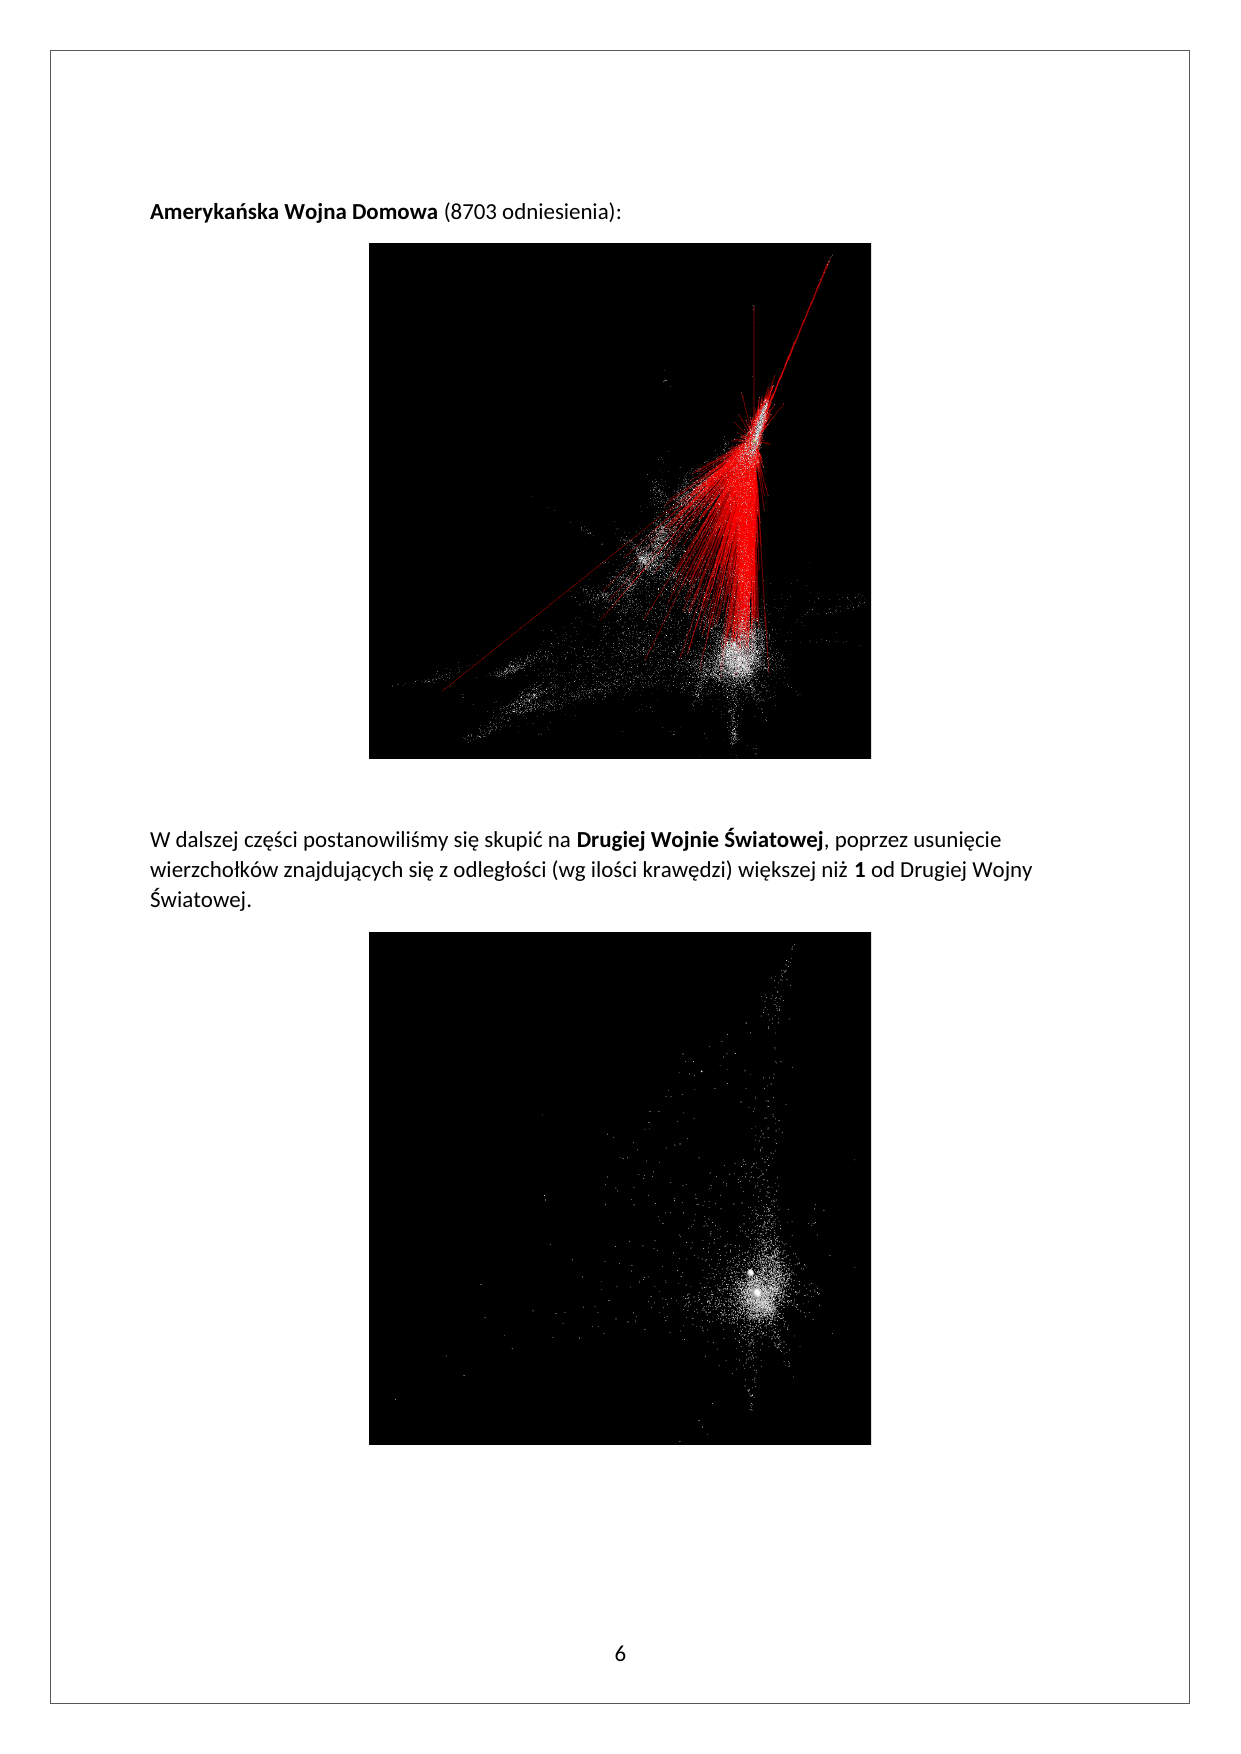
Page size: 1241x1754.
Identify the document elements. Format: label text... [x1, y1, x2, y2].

text W dalszej części postanowiliśmy się skupić na Drugiej Wojnie Światowej, poprzez usunięcie wierzchołków znajdujących się z odległości (wg ilości krawędzi) większej niż 1 od Drugiej Wojny Światowej. [150, 825, 1090, 913]
picture [369, 243, 872, 759]
picture [369, 932, 872, 1445]
text Amerykańska Wojna Domowa (8703 odniesienia): [150, 197, 1090, 225]
